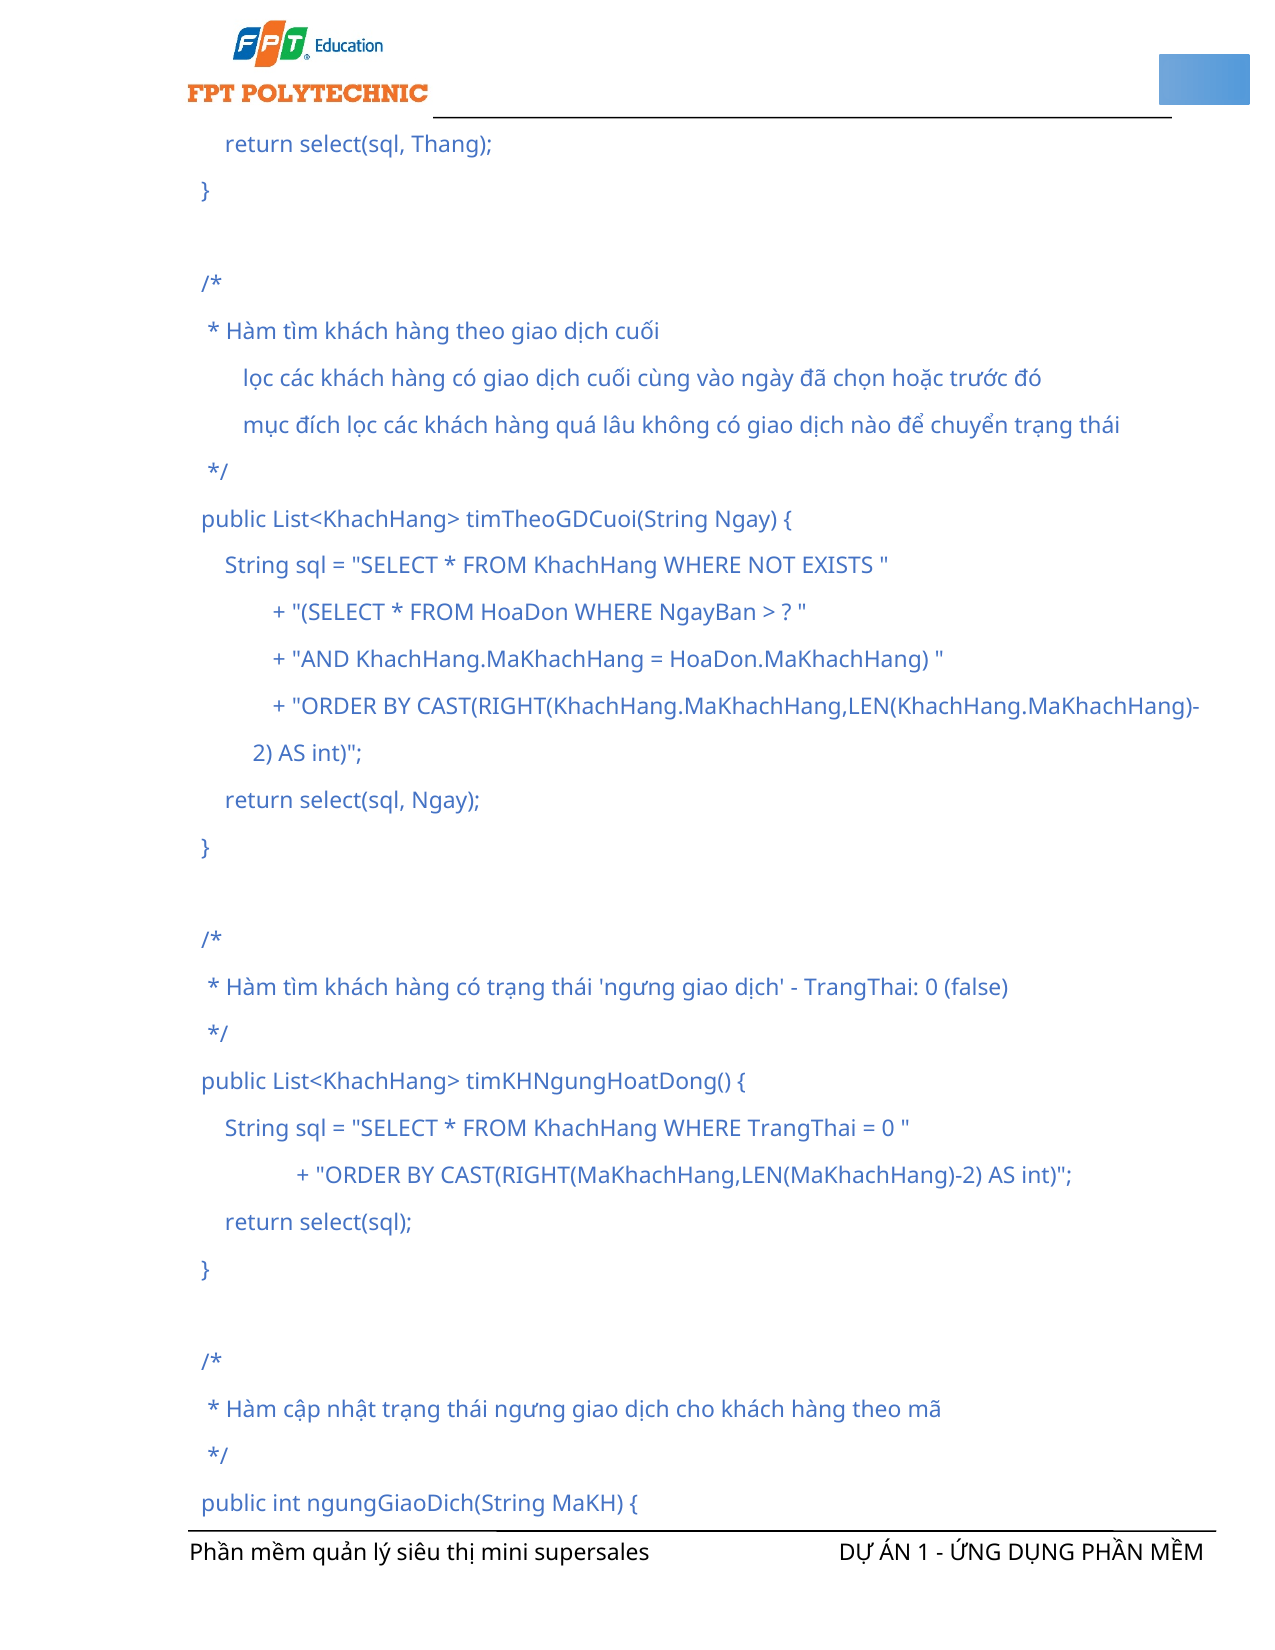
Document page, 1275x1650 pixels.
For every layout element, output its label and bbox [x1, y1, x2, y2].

picture [179, 8, 433, 118]
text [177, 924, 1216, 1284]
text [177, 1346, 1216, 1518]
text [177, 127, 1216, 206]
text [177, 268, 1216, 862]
